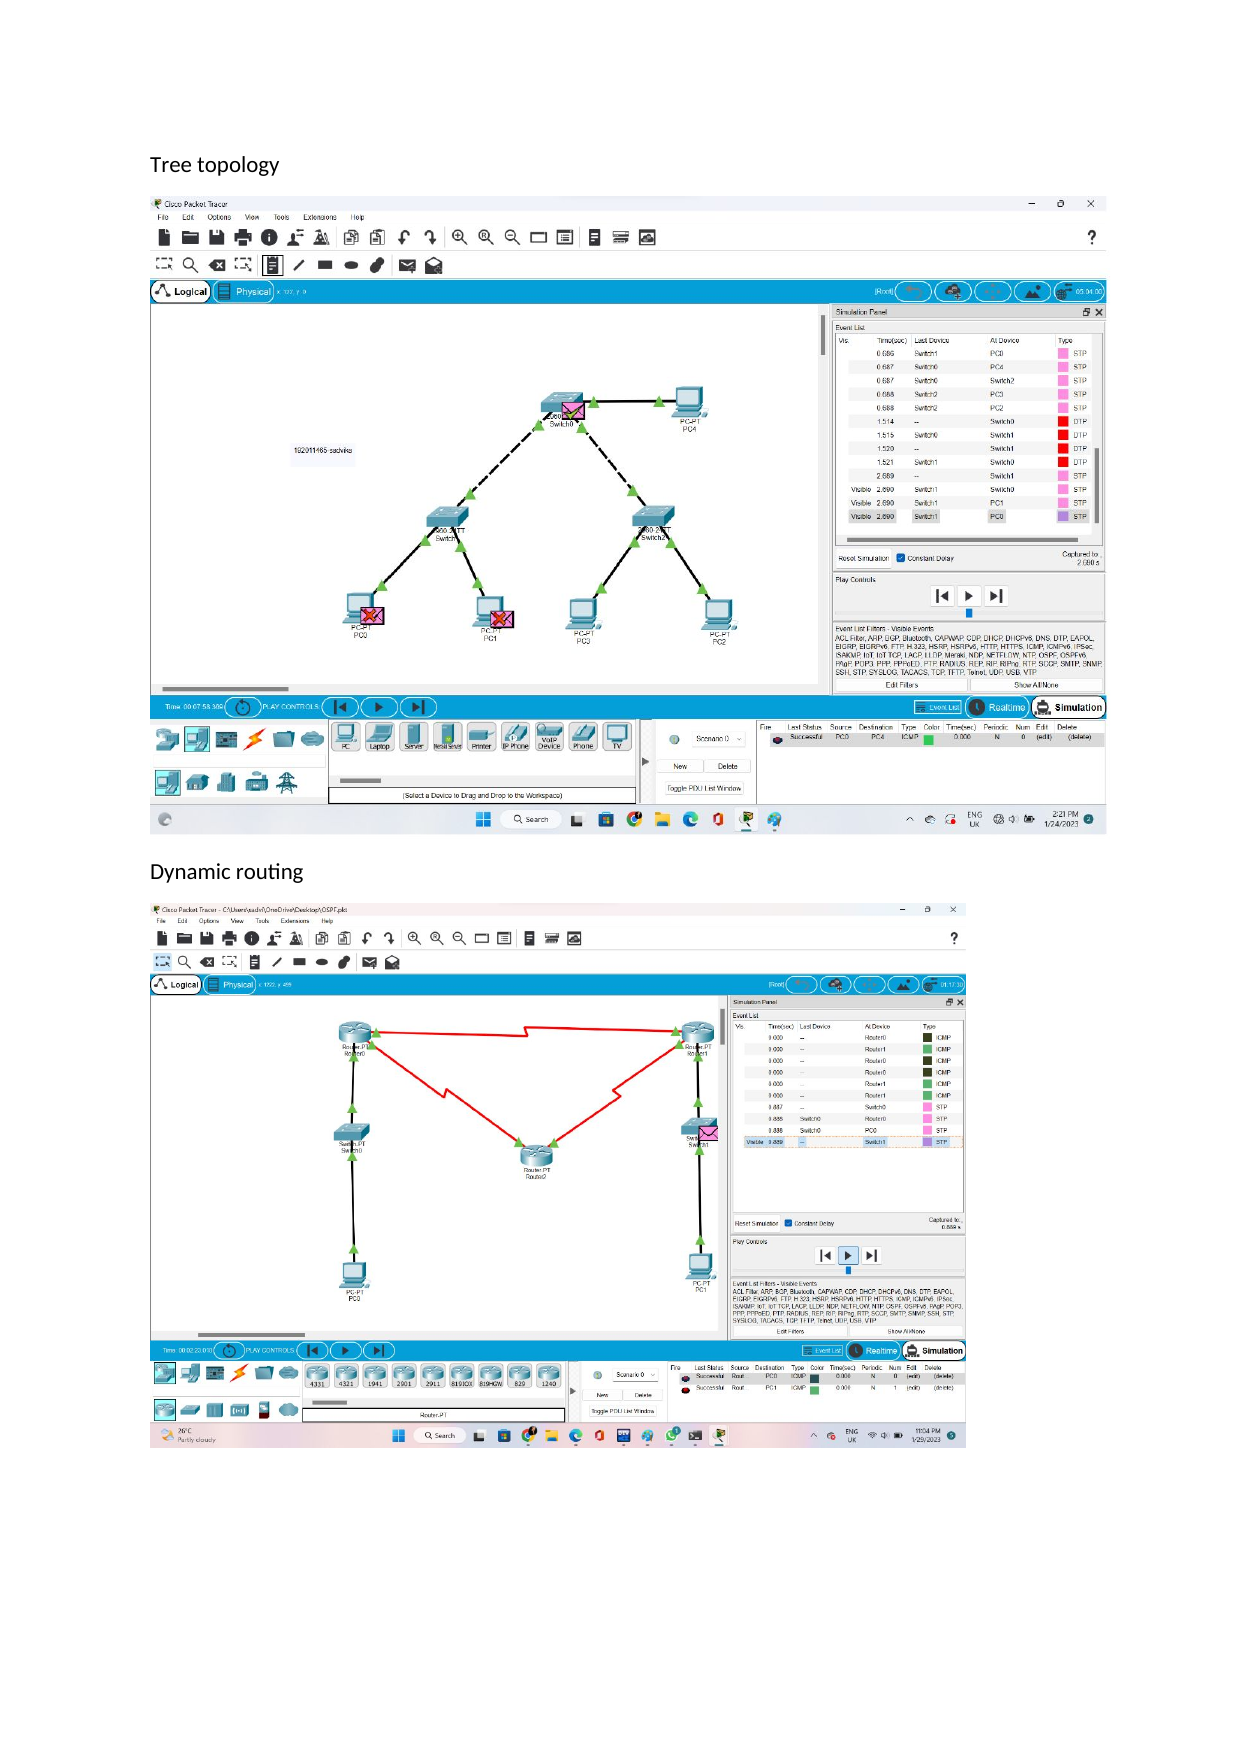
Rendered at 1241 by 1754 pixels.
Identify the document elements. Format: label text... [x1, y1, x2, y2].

picture [213, 704, 225, 709]
text Tree topology [150, 150, 1090, 178]
picture [167, 705, 180, 709]
picture [412, 704, 418, 711]
picture [930, 706, 946, 710]
picture [802, 1345, 811, 1355]
picture [291, 1349, 298, 1355]
picture [150, 196, 1111, 839]
picture [913, 701, 965, 714]
picture [261, 704, 278, 709]
picture [341, 704, 347, 711]
picture [376, 703, 381, 711]
picture [150, 903, 966, 1448]
text Dynamic routing [150, 857, 1090, 885]
picture [184, 704, 210, 709]
picture [990, 704, 1025, 711]
picture [285, 704, 298, 708]
